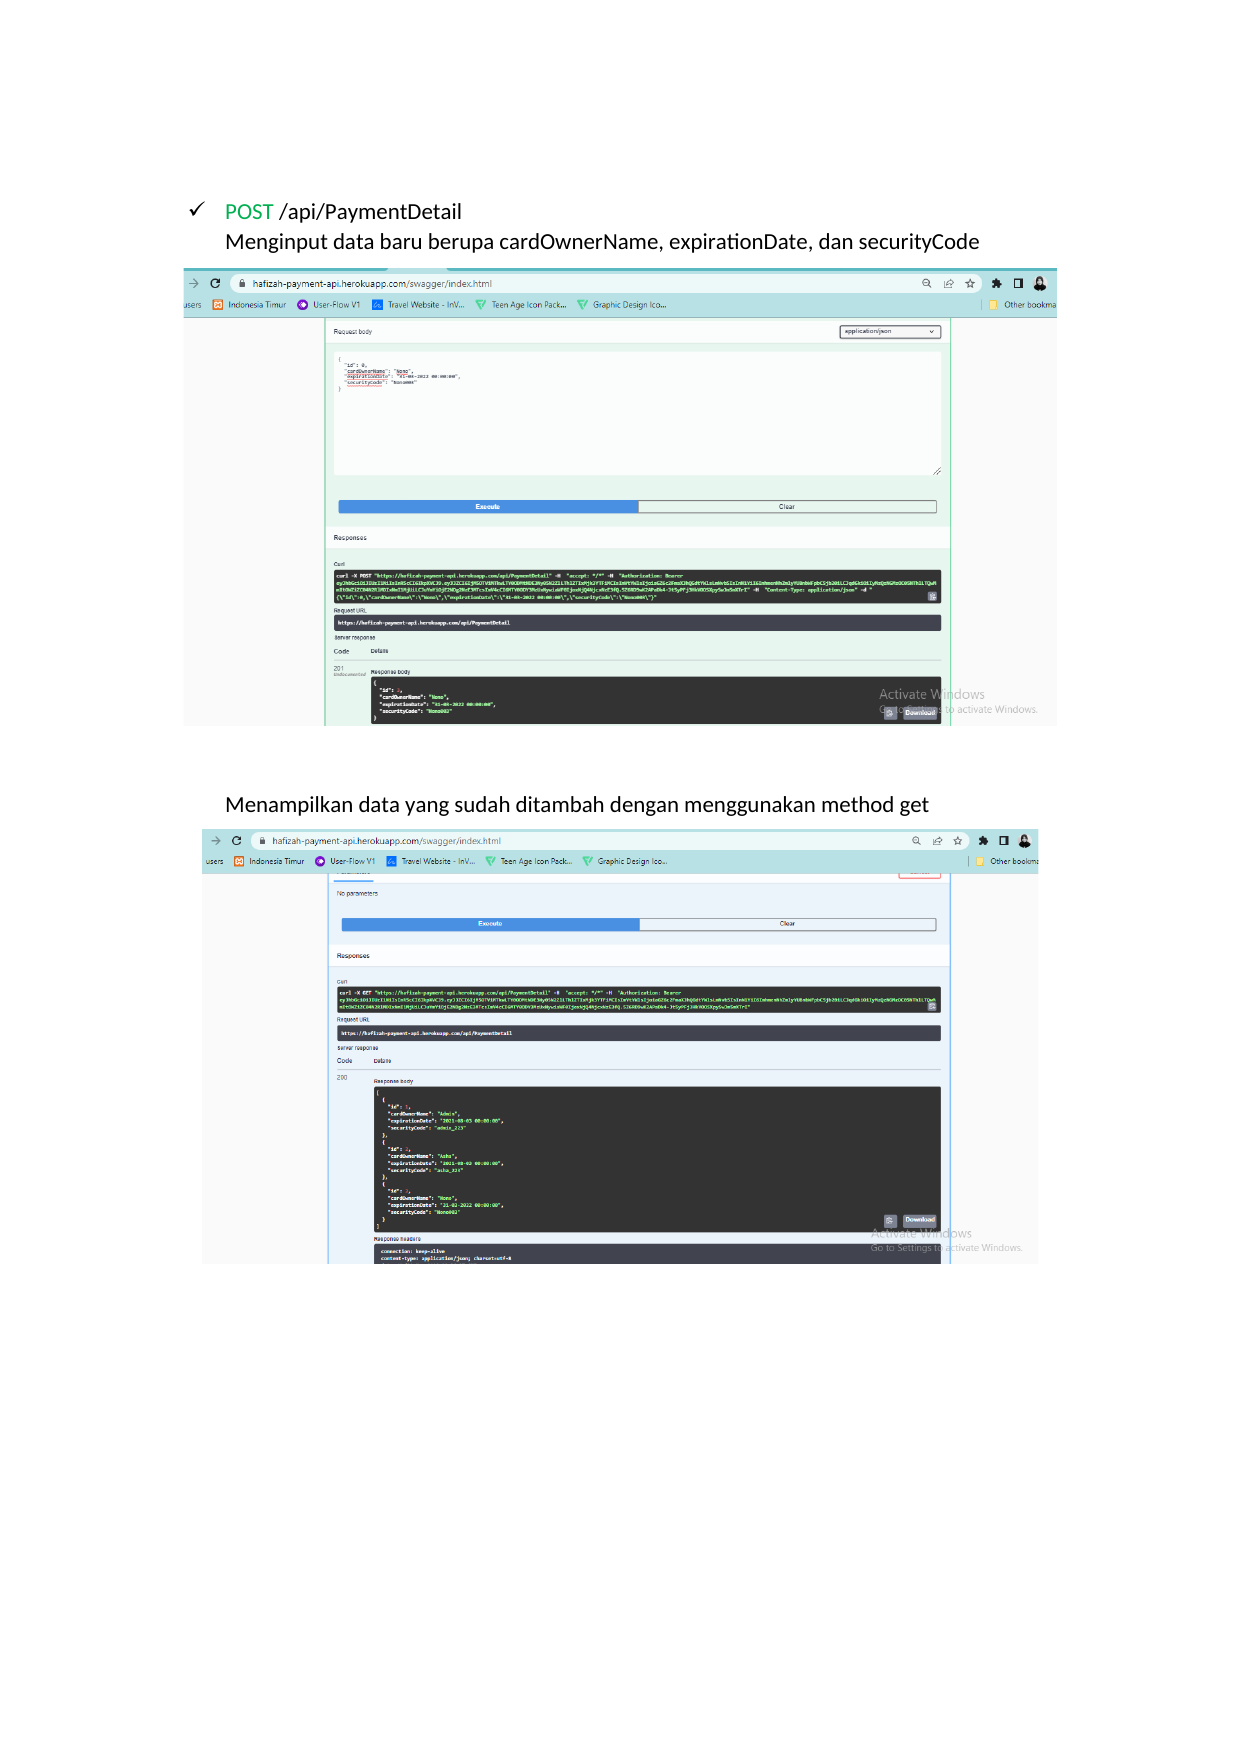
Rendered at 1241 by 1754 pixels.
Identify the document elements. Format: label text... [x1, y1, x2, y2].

list Menginput data baru berupa cardOwnerName, expirationDate, dan securityCode [225, 227, 1090, 255]
list Menampilkan data yang sudah ditambah dengan menggunakan method get [225, 790, 1090, 818]
list POST /api/PaymentDetail [187, 197, 1090, 225]
picture [183, 268, 1057, 726]
picture [202, 829, 1039, 1264]
